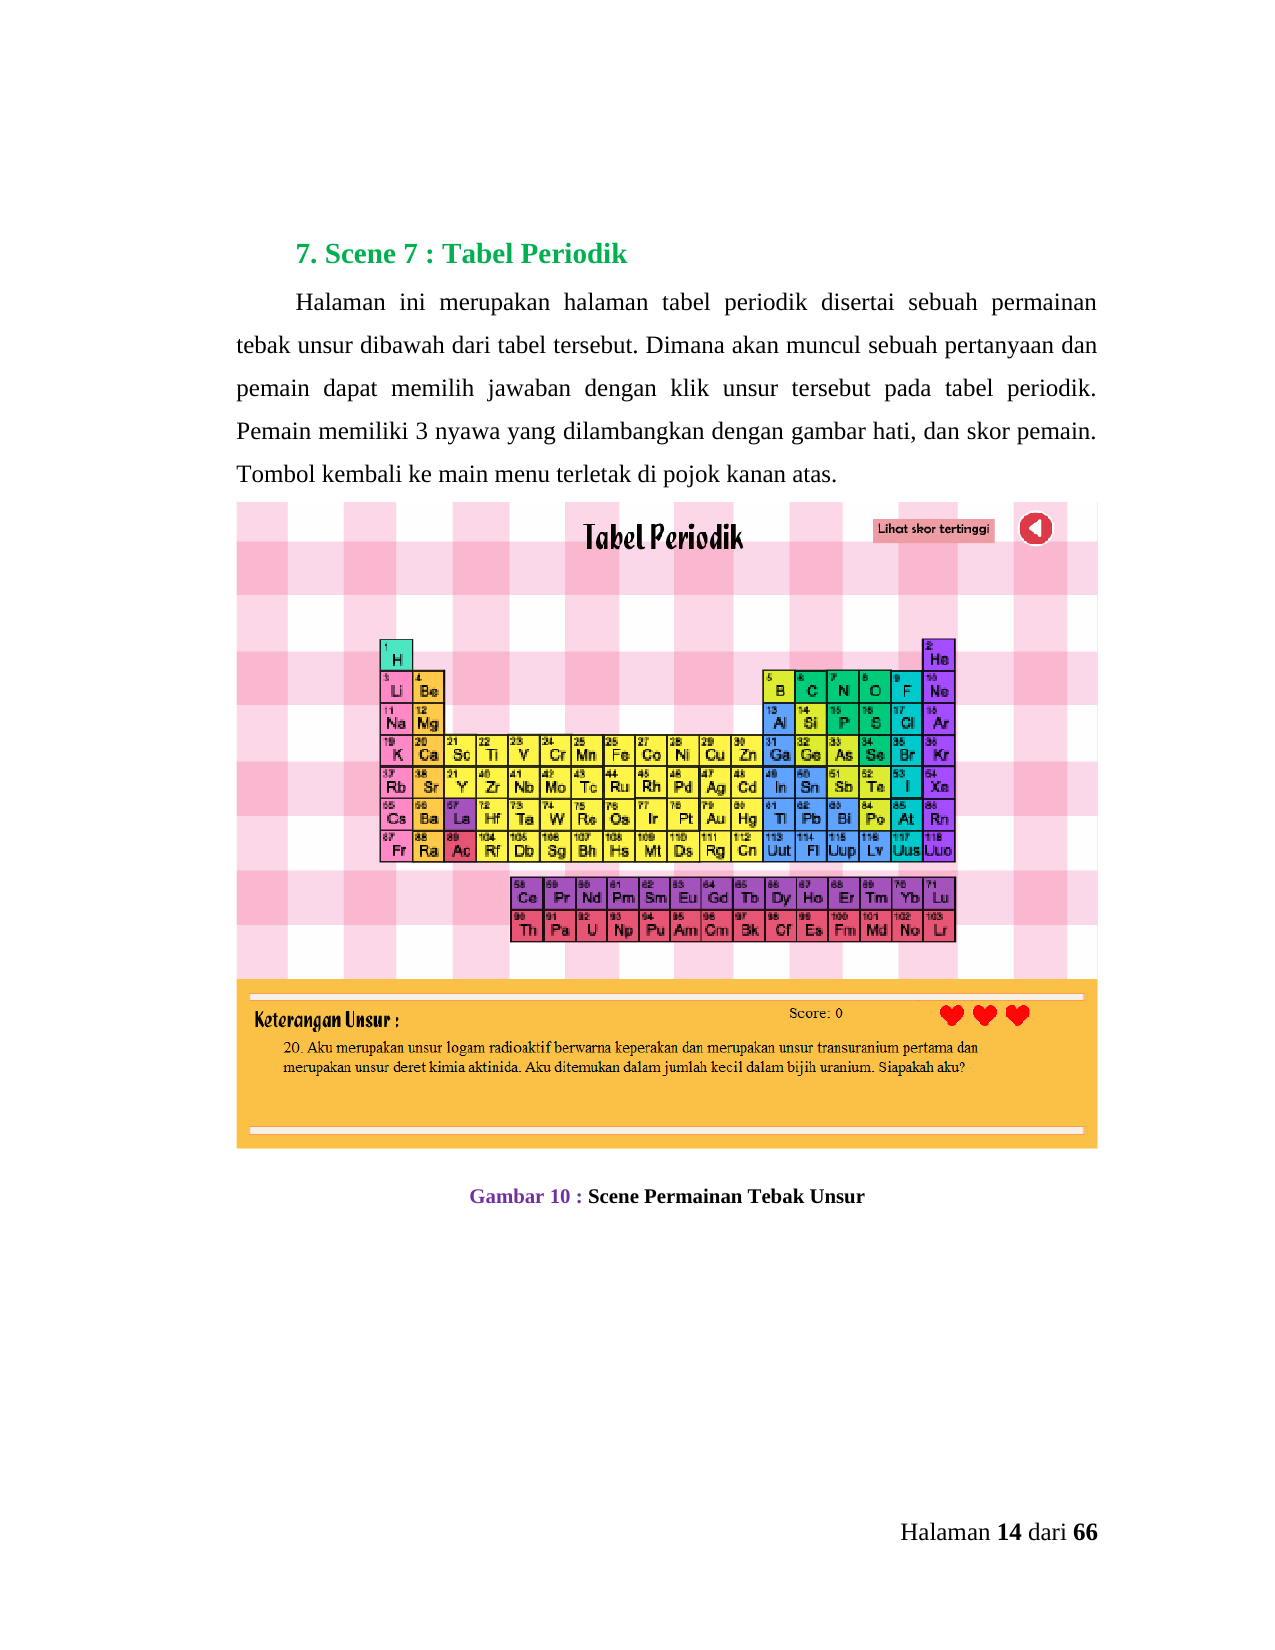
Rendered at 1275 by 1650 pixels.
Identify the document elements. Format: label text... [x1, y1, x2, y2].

text Gambar 10 : Scene Permainan Tebak Unsur [236, 1184, 1098, 1208]
picture [236, 502, 1098, 1149]
text 7. Scene 7 : Tabel Periodik [236, 236, 1098, 270]
text Halaman ini merupakan halaman tabel periodik disertai sebuah permainan tebak unsur dibawah dari tabel tersebut. Dimana akan muncul sebuah pertanyaan dan pemain dapat memilih jawaban dengan klik unsur tersebut pada tabel periodik. Pemain memiliki 3 nyawa yang dilambangkan dengan gambar hati, dan skor pemain. Tombol kembali ke main menu terletak di pojok kanan atas. [236, 287, 1098, 488]
